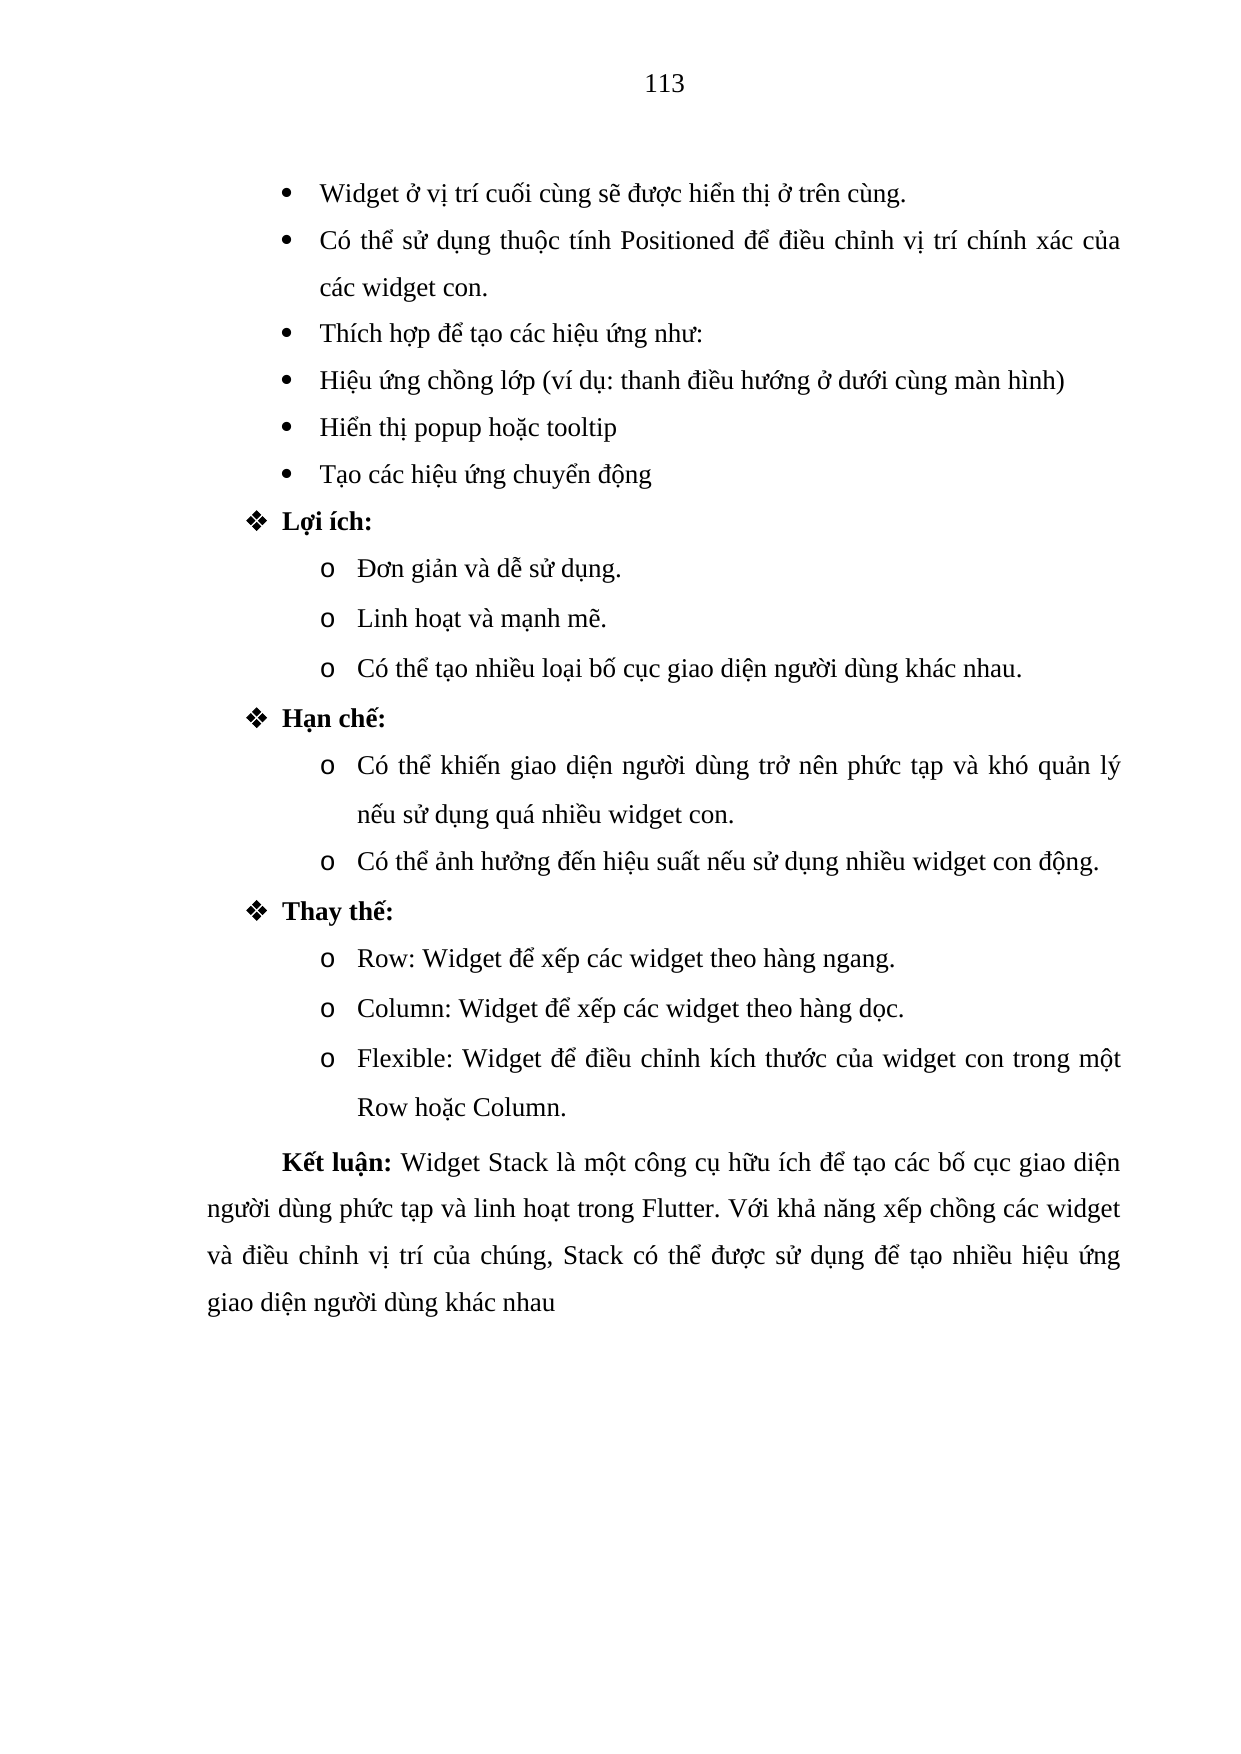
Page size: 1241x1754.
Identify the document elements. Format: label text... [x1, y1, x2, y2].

list Linh hoạt và mạnh mẽ. [319, 602, 1122, 635]
list Column: Widget để xếp các widget theo hàng dọc. [319, 992, 1122, 1025]
list Row: Widget để xếp các widget theo hàng ngang. [319, 942, 1122, 975]
list Có thể sử dụng thuộc tính Positioned để điều chỉnh vị trí chính xác của các widget con. [282, 224, 1122, 302]
list Hiệu ứng chồng lớp (ví dụ: thanh điều hướng ở dưới cùng màn hình) [282, 364, 1122, 396]
list Thay thế: [244, 895, 1122, 926]
list Có thể khiến giao diện người dùng trở nên phức tạp và khó quản lý nếu sử dụng quá nhiều widget con. [319, 749, 1122, 829]
list Đơn giản và dễ sử dụng. [319, 552, 1122, 585]
list Hiển thị popup hoặc tooltip [282, 411, 1122, 442]
list Lợi ích: [244, 505, 1122, 536]
list Flexible: Widget để điều chỉnh kích thước của widget con trong một Row hoặc Column. [319, 1042, 1122, 1122]
list Thích hợp để tạo các hiệu ứng như: [282, 317, 1122, 349]
list Có thể ảnh hưởng đến hiệu suất nếu sử dụng nhiều widget con động. [319, 845, 1122, 878]
list Hạn chế: [244, 702, 1122, 733]
list Tạo các hiệu ứng chuyển động [282, 458, 1122, 489]
list Có thể tạo nhiều loại bố cục giao diện người dùng khác nhau. [319, 652, 1122, 686]
text Kết luận: Widget Stack là một công cụ hữu ích để tạo các bố cục giao diện người dùng phức tạp và linh hoạt trong Flutter. Với khả năng xếp chồng các widget và điều chỉnh vị trí của chúng, Stack có thể được sử dụng để tạo nhiều hiệu ứng giao diện người dùng khác nhau [207, 1146, 1122, 1317]
list Widget ở vị trí cuối cùng sẽ được hiển thị ở trên cùng. [282, 177, 1122, 208]
